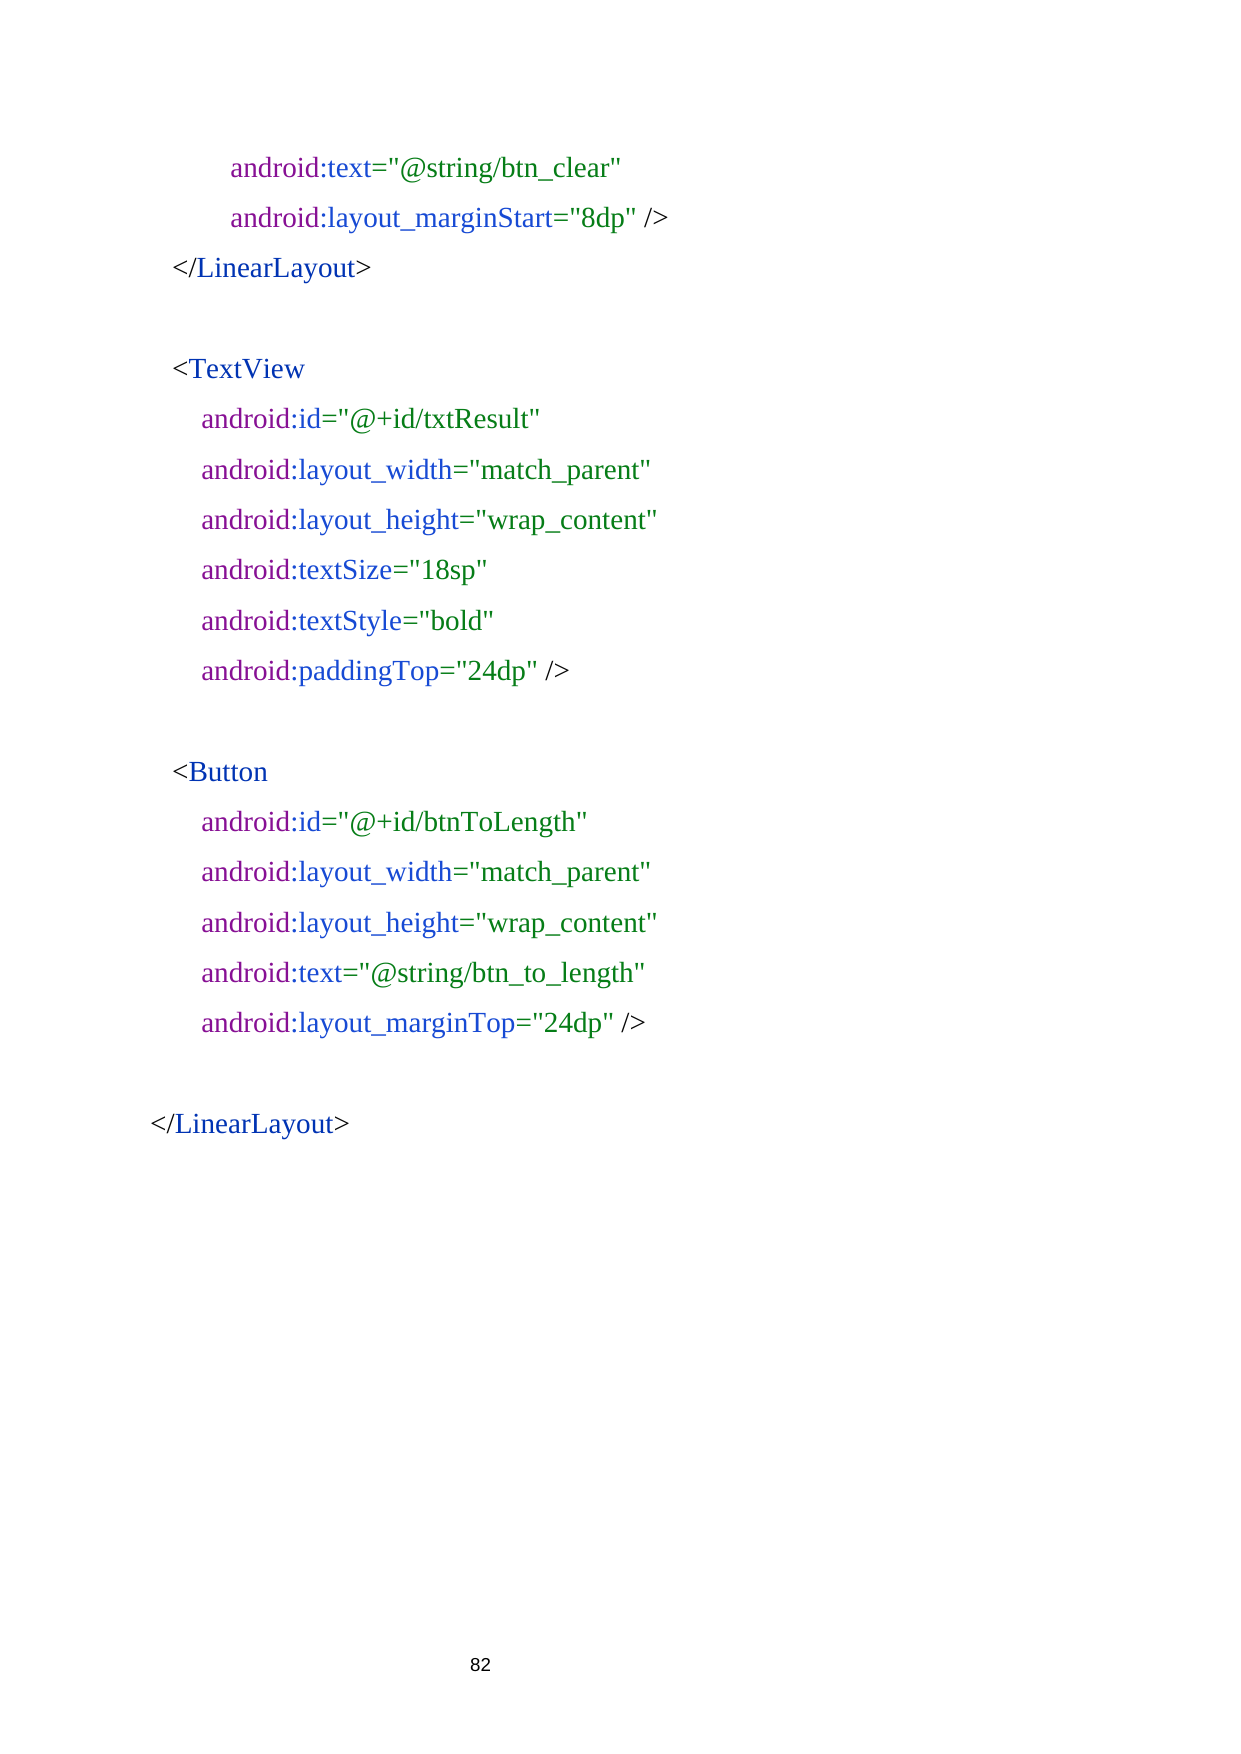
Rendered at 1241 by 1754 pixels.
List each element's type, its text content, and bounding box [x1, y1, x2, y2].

text <TextView [150, 351, 1090, 385]
text android:layout_marginStart="8dp" /> [150, 200, 1090, 234]
text android:layout_marginTop="24dp" /> [150, 1005, 1090, 1039]
text </LinearLayout> [150, 251, 1090, 284]
text android:layout_height="wrap_content" [150, 905, 1090, 938]
text android:id="@+id/btnToLength" [150, 804, 1090, 838]
text android:layout_width="match_parent" [150, 452, 1090, 485]
text android:textSize="18sp" [150, 552, 1090, 586]
text android:textStyle="bold" [150, 603, 1090, 636]
text </LinearLayout> [150, 1106, 1090, 1139]
text <Button [150, 754, 1090, 787]
text android:text="@string/btn_to_length" [150, 955, 1090, 988]
text android:paddingTop="24dp" /> [150, 653, 1090, 687]
text android:layout_height="wrap_content" [150, 502, 1090, 536]
text android:text="@string/btn_clear" [150, 150, 1090, 183]
text android:id="@+id/txtResult" [150, 402, 1090, 435]
text android:layout_width="match_parent" [150, 854, 1090, 888]
